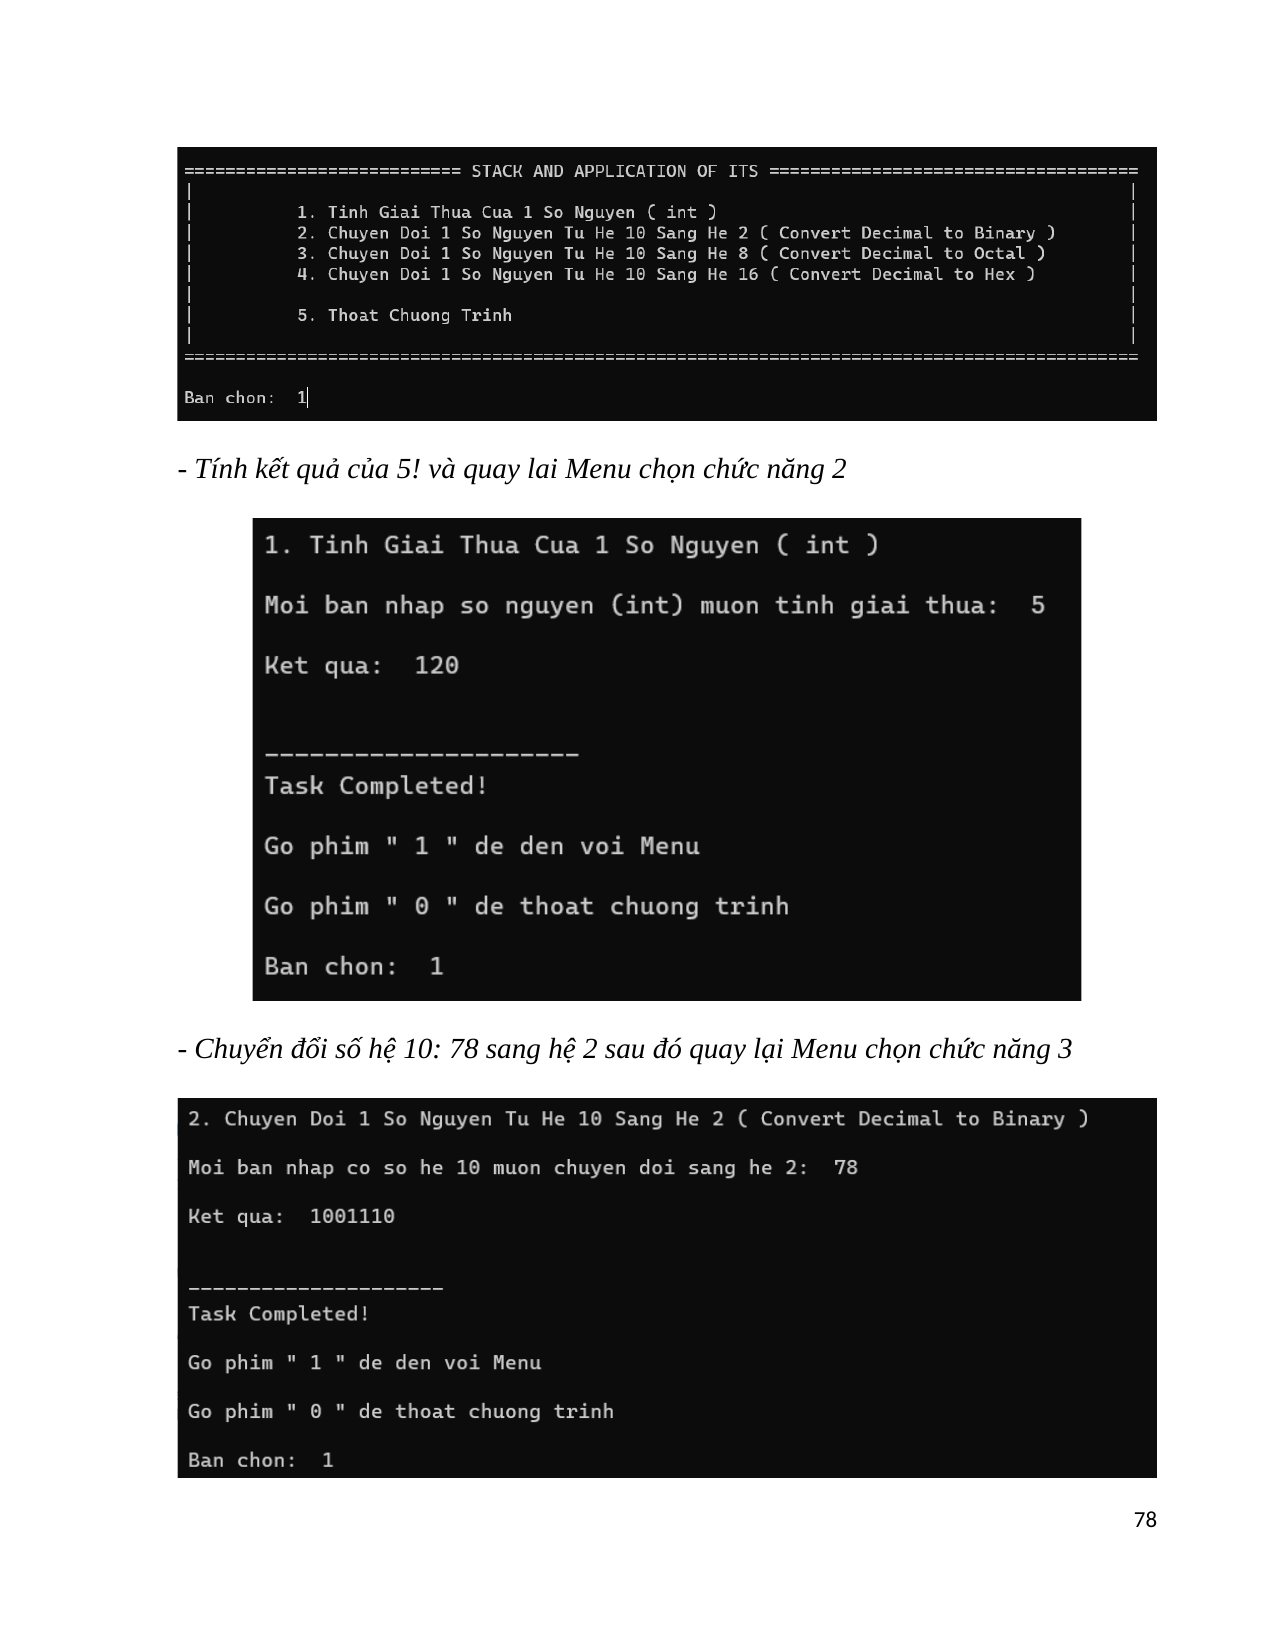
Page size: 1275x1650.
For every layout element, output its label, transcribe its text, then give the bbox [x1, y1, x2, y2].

picture [252, 518, 1082, 1001]
picture [177, 1098, 1157, 1478]
picture [177, 147, 1157, 421]
text - Tính kết quả của 5! và quay lai Menu chọn chức năng 2 [177, 451, 1157, 484]
text - Chuyển đổi số hệ 10: 78 sang hệ 2 sau đó quay lại Menu chọn chức năng 3 [177, 1031, 1157, 1065]
